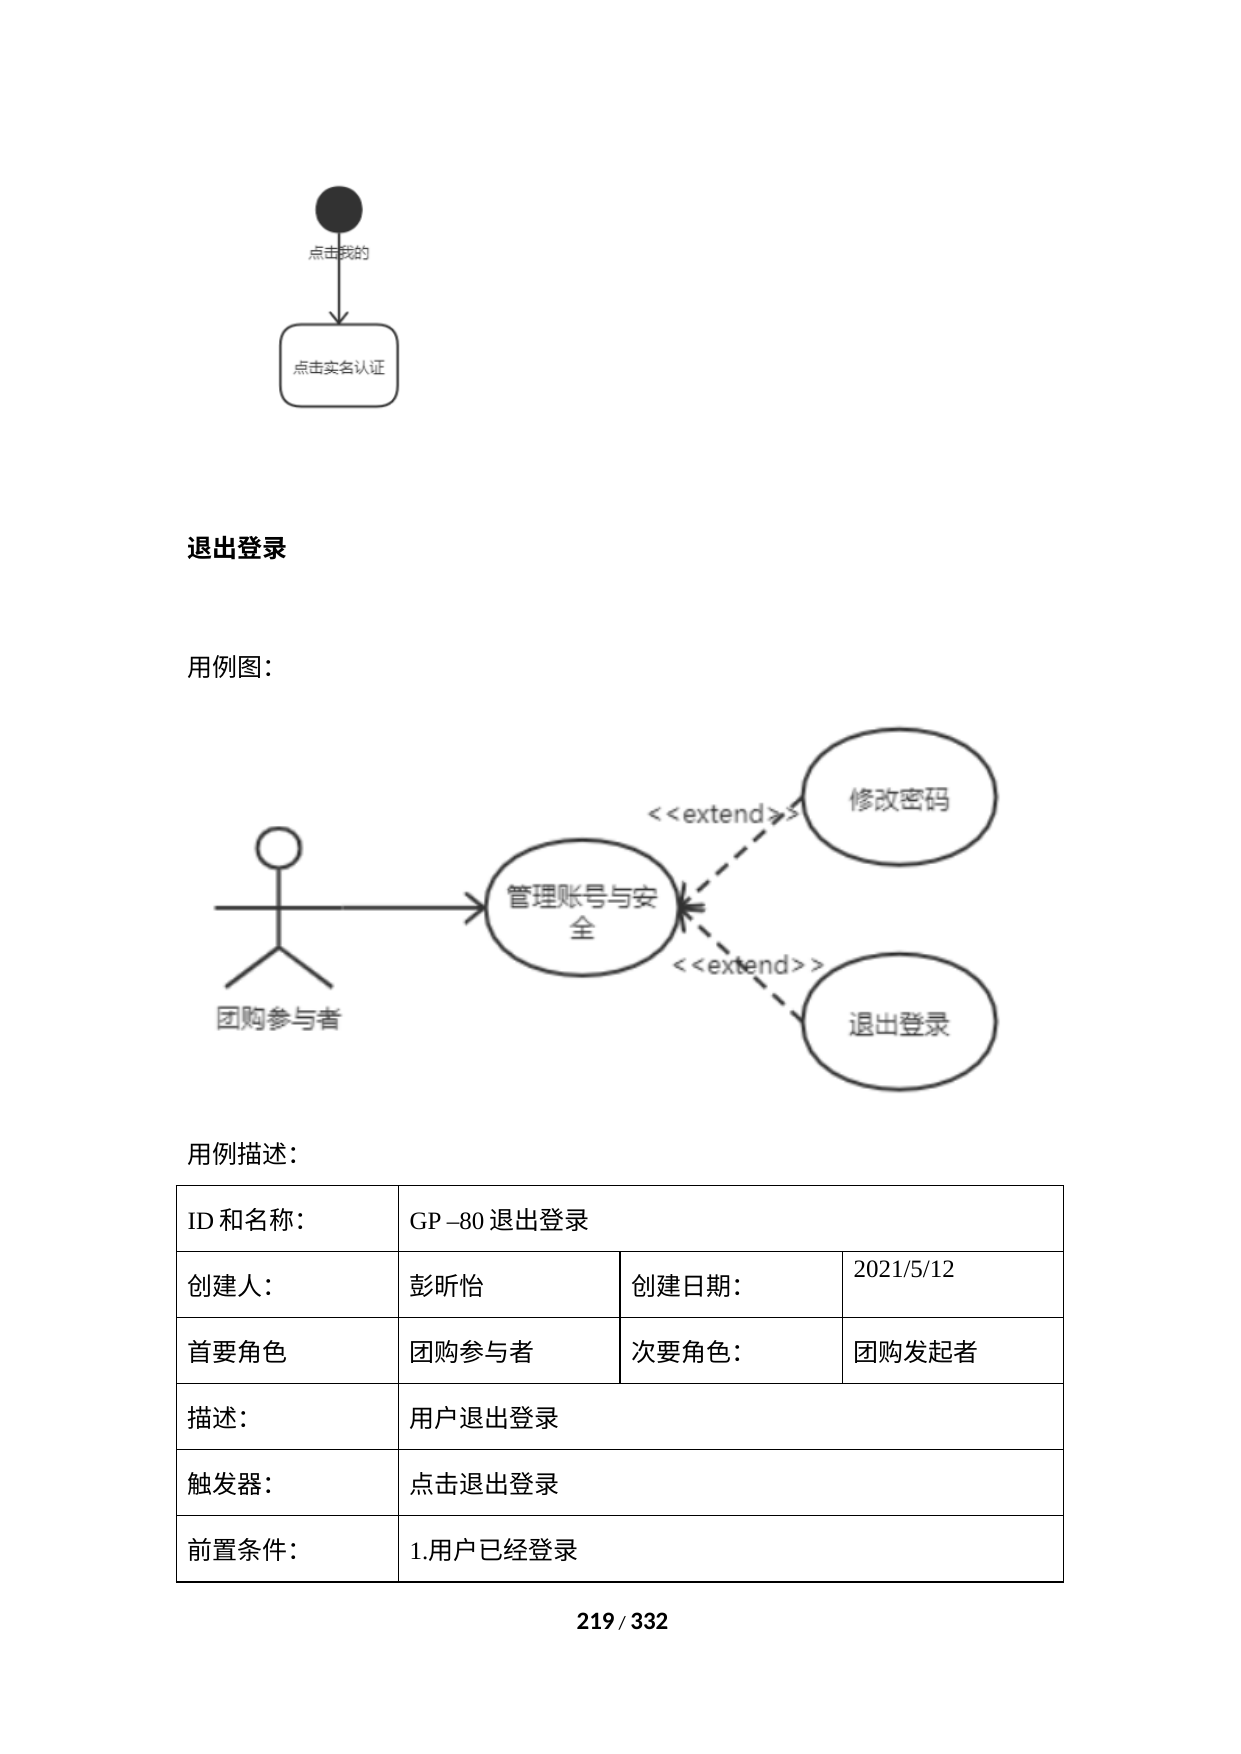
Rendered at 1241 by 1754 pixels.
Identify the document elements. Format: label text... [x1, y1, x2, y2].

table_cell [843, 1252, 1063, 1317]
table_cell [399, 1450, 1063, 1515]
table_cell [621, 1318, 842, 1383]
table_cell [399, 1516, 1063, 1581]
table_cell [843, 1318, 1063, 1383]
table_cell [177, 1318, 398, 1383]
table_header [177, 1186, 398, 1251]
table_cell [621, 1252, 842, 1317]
picture [187, 162, 479, 461]
text 用例图： [187, 633, 1053, 697]
text 退出登录 [187, 514, 1053, 579]
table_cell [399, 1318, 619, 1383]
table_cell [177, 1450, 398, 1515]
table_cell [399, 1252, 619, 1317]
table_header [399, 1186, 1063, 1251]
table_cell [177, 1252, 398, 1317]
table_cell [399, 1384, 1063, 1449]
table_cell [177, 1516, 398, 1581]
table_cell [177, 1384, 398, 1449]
text 用例描述： [187, 1120, 1053, 1185]
picture [187, 697, 1053, 1109]
